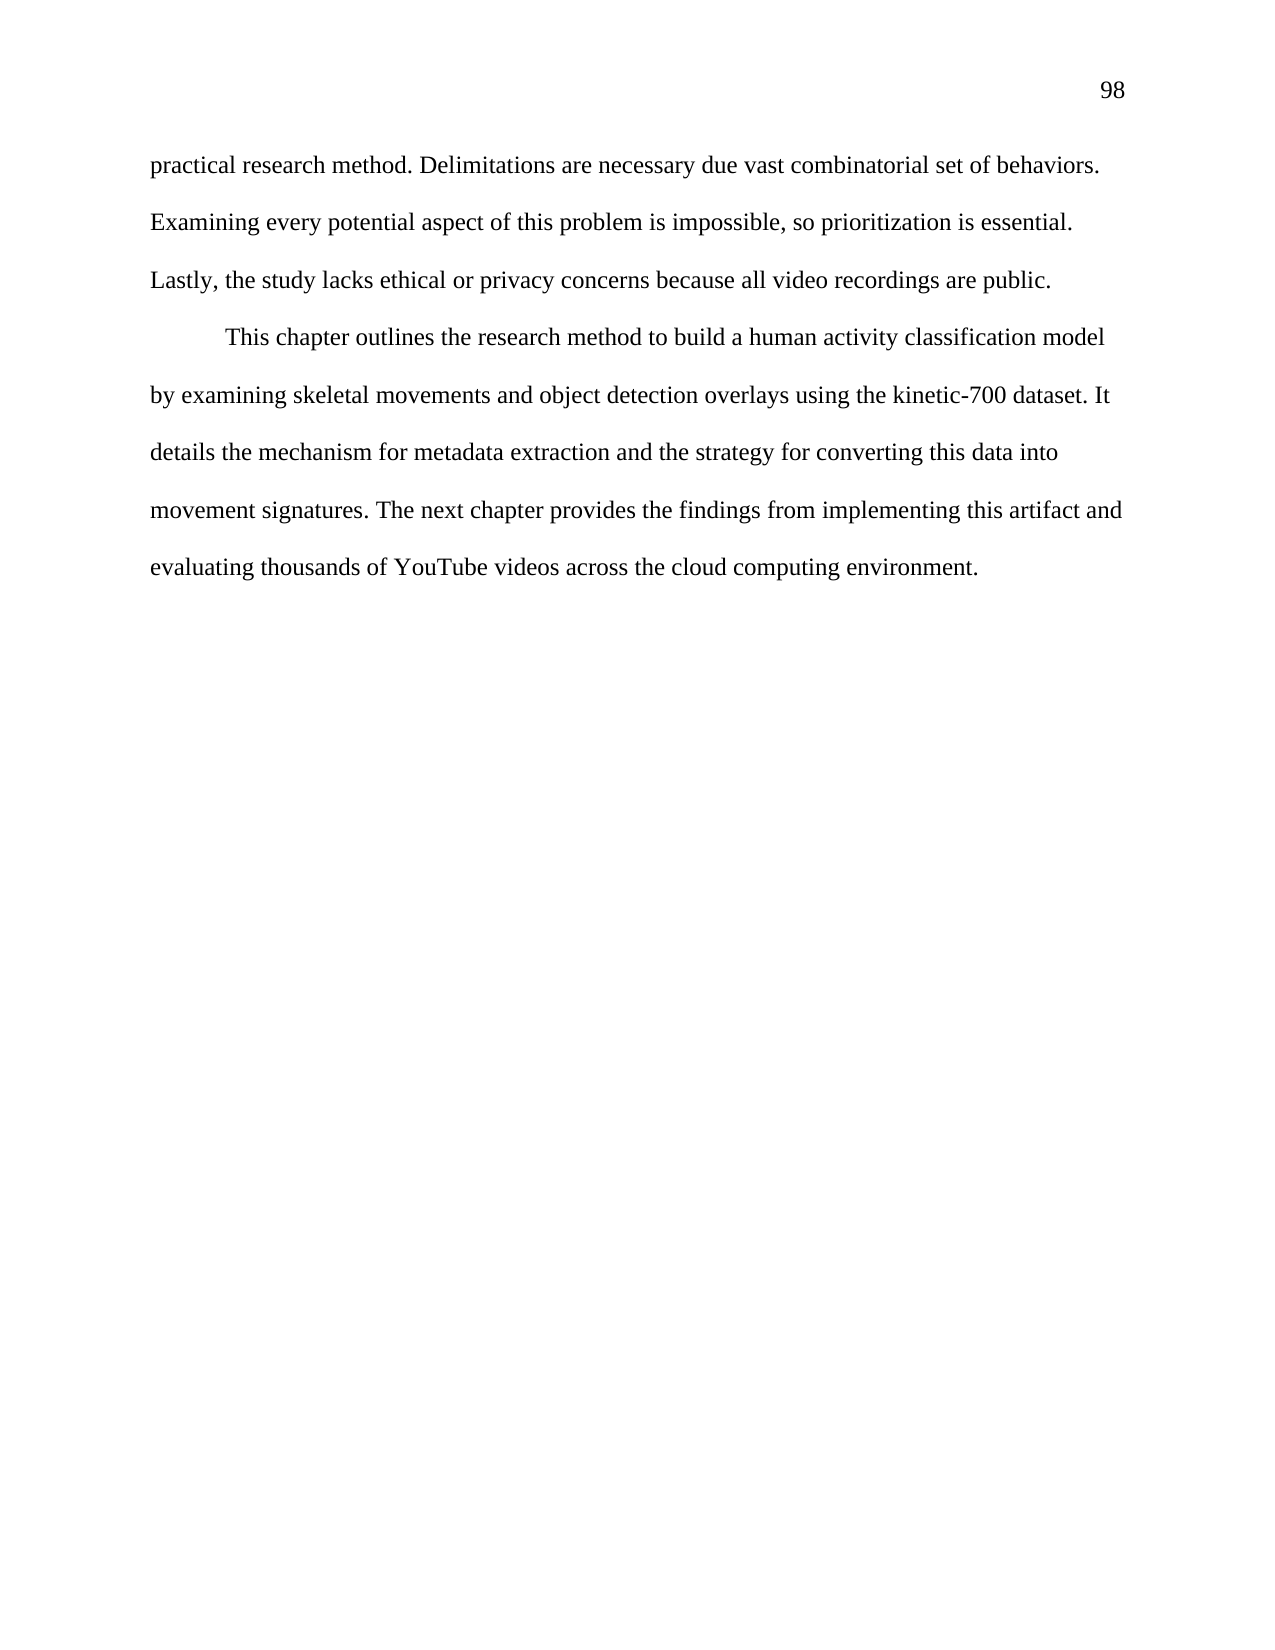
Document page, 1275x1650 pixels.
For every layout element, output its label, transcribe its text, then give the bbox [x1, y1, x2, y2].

text This chapter outlines the research method to build a human activity classification model by examining skeletal movements and object detection overlays using the kinetic-700 dataset. It details the mechanism for metadata extraction and the strategy for converting this data into movement signatures. The next chapter provides the findings from implementing this artifact and evaluating thousands of YouTube videos across the cloud computing environment. [150, 322, 1125, 581]
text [150, 150, 1125, 294]
